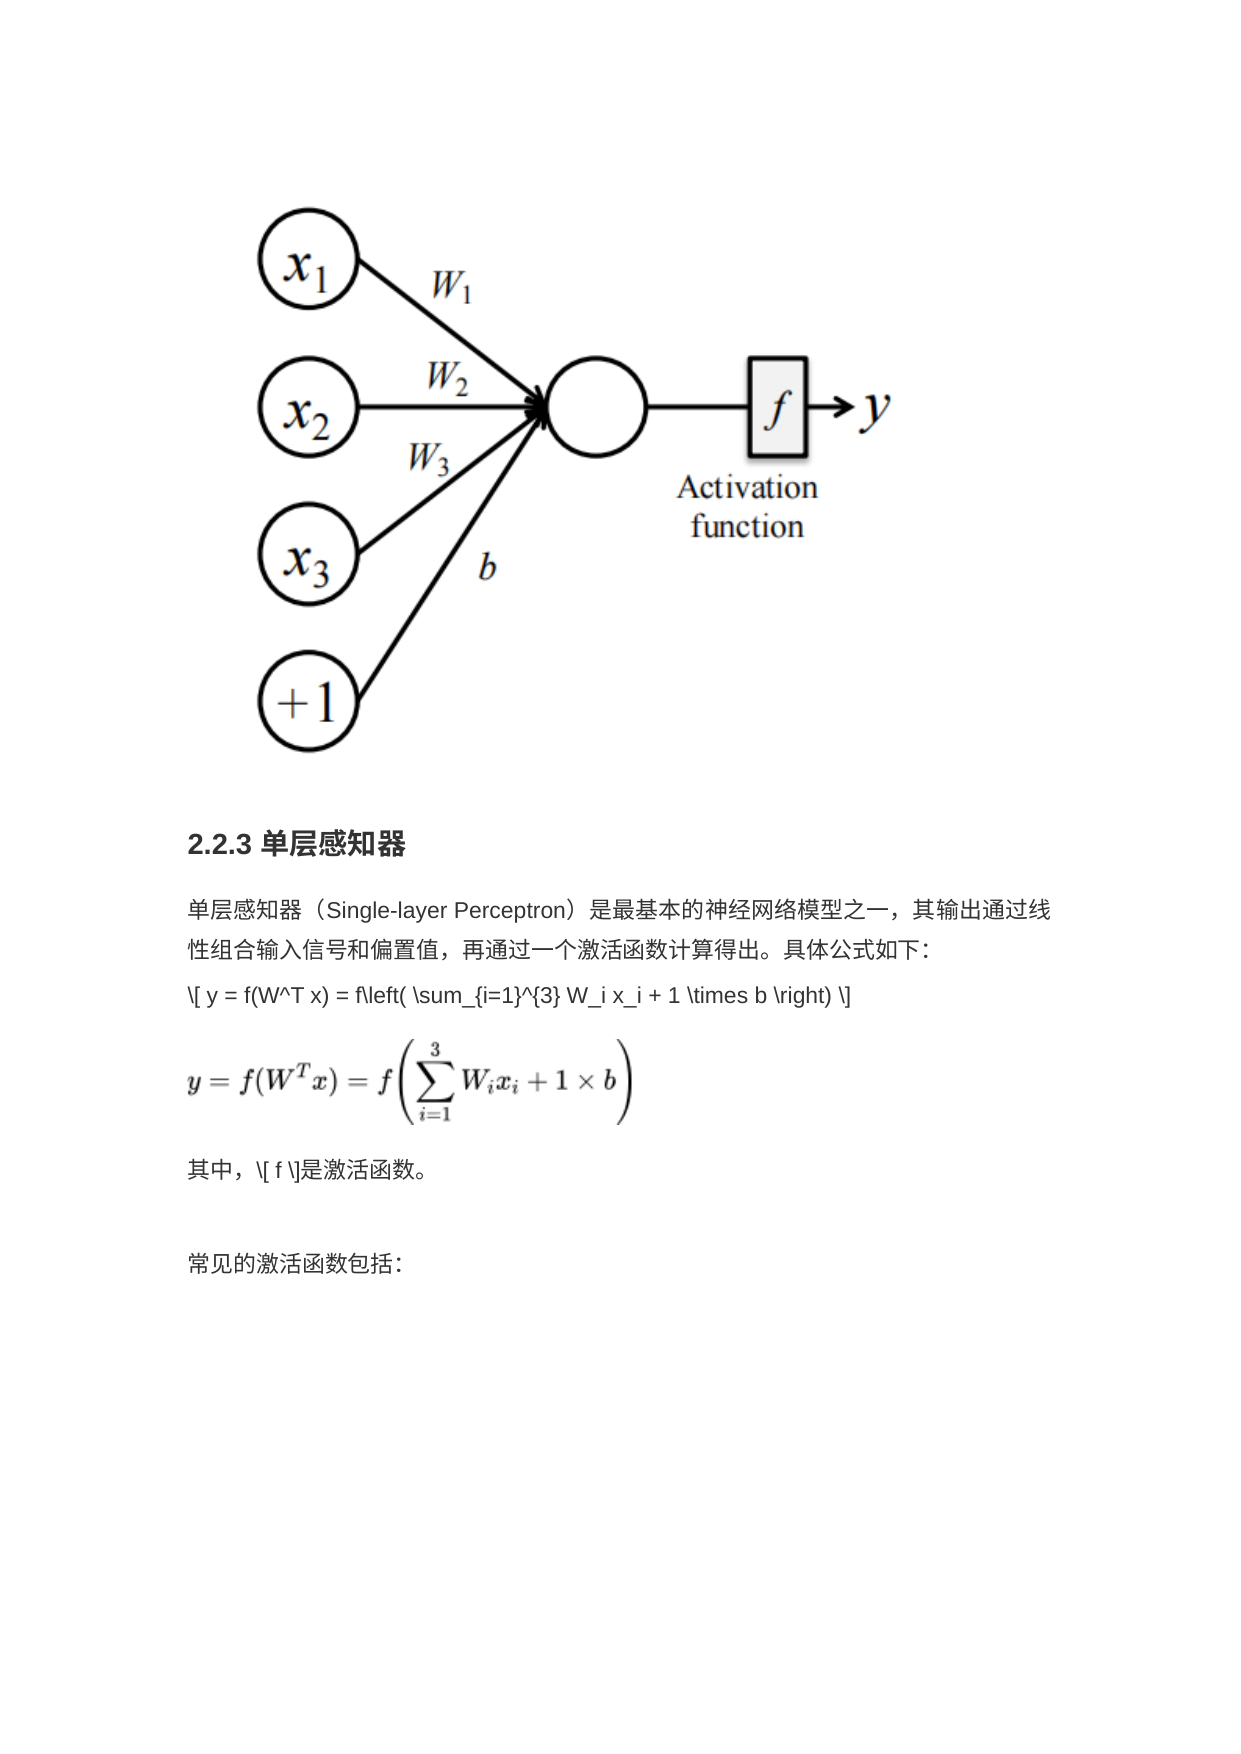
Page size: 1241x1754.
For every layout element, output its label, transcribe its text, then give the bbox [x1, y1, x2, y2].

picture [187, 1039, 638, 1125]
list 单层感知器（Single-layer Perceptron）是最基本的神经网络模型之一，其输出通过线性组合输入信号和偏置值，再通过一个激活函数计算得出。具体公式如下： [187, 888, 1053, 969]
text 常见的激活函数包括： [187, 1242, 1053, 1282]
list \[ y = f(W^T x) = f\left( \sum_{i=1}^{3} W_i x_i + 1 \times b \right) \] [187, 975, 1053, 1015]
picture [187, 150, 939, 769]
text 其中，\[ f \]是激活函数。 [187, 1149, 1053, 1189]
subtitle 2.2.3 单层感知器 [187, 801, 1053, 882]
